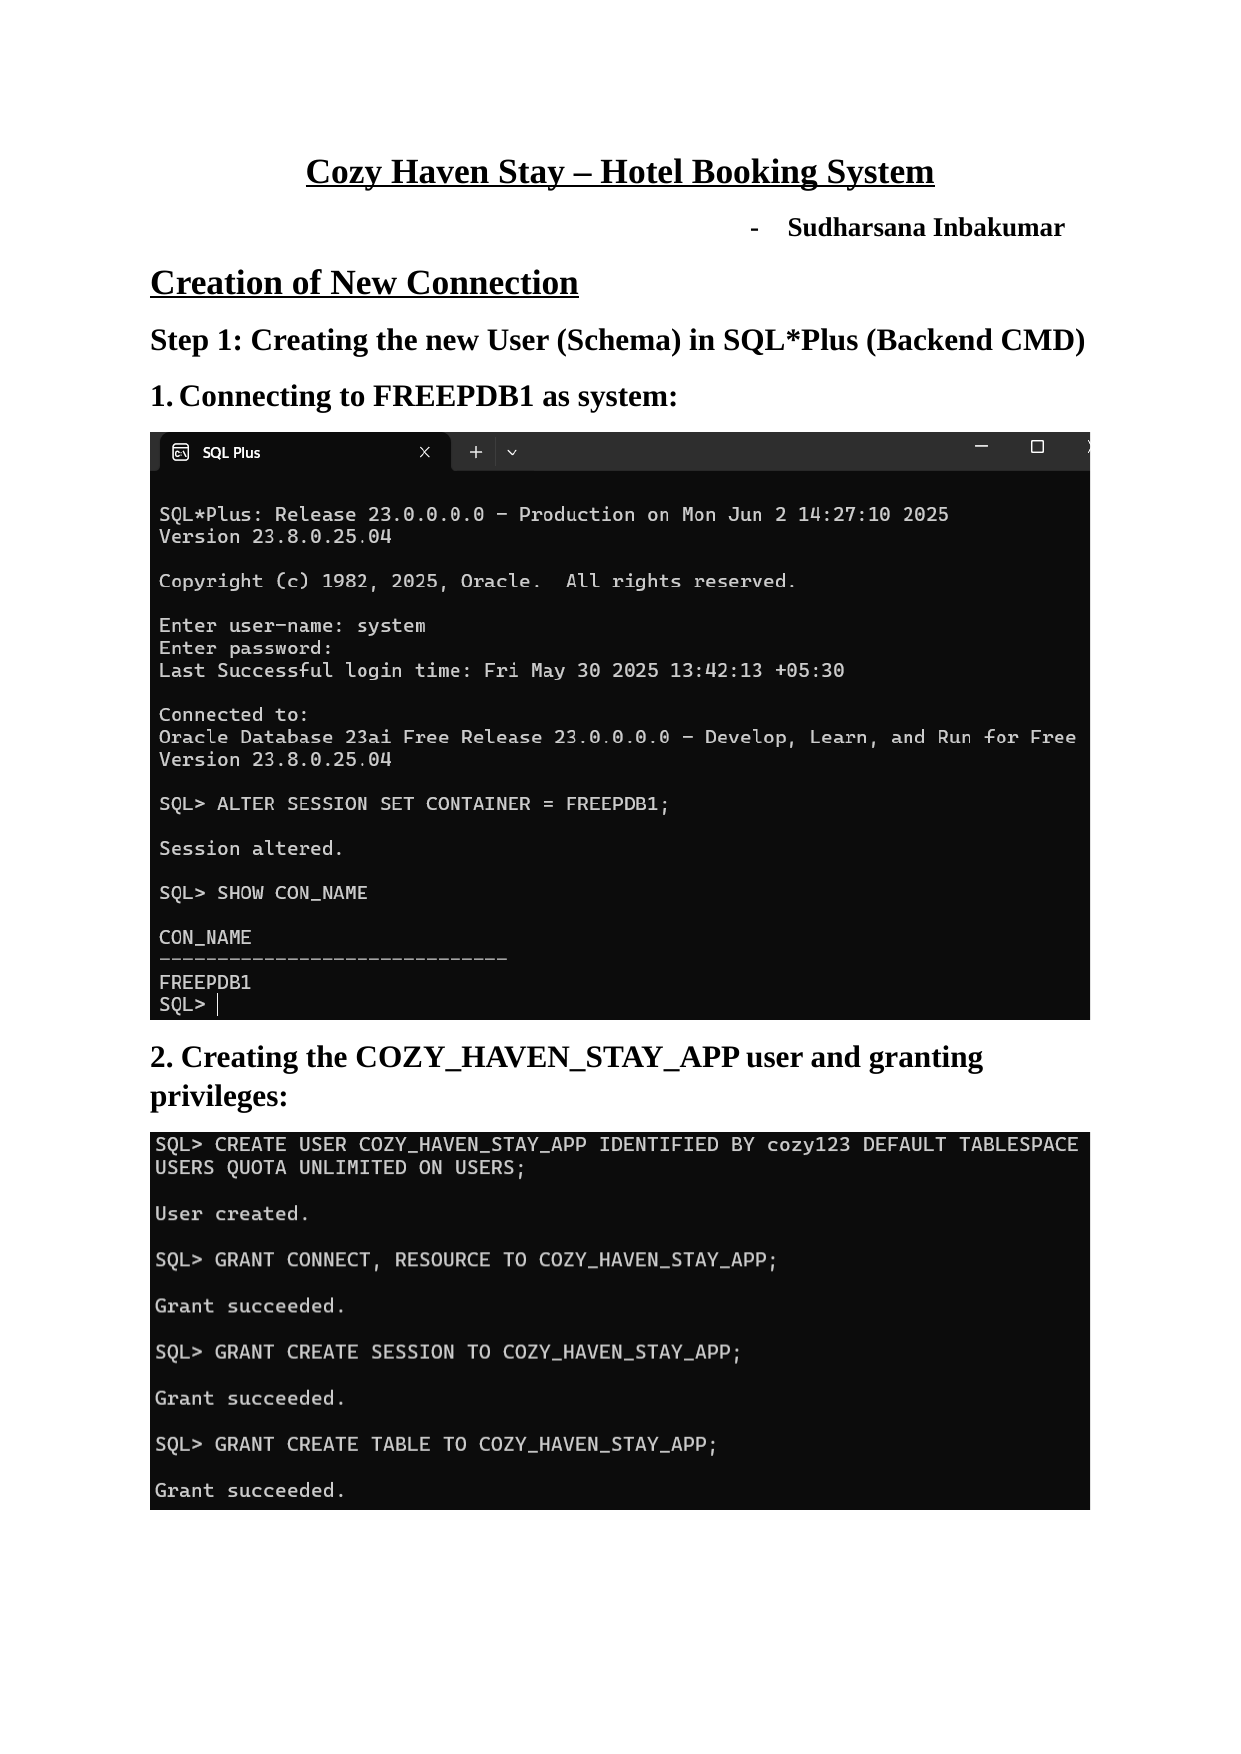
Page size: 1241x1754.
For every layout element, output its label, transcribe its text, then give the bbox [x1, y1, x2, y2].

text Step 1: Creating the new User (Schema) in SQL*Plus (Backend CMD) [150, 322, 1090, 358]
list Sudharsana Inbakumar [750, 211, 1090, 242]
text Creation of New Connection [150, 261, 1090, 302]
text Cozy Haven Stay – Hotel Booking System [150, 150, 1090, 191]
text 2. Creating the COZY_HAVEN_STAY_APP user and granting privileges: [150, 1038, 1090, 1113]
text 1. Connecting to FREEPDB1 as system: [150, 377, 1090, 413]
picture [150, 1132, 1091, 1510]
picture [150, 432, 1091, 1020]
